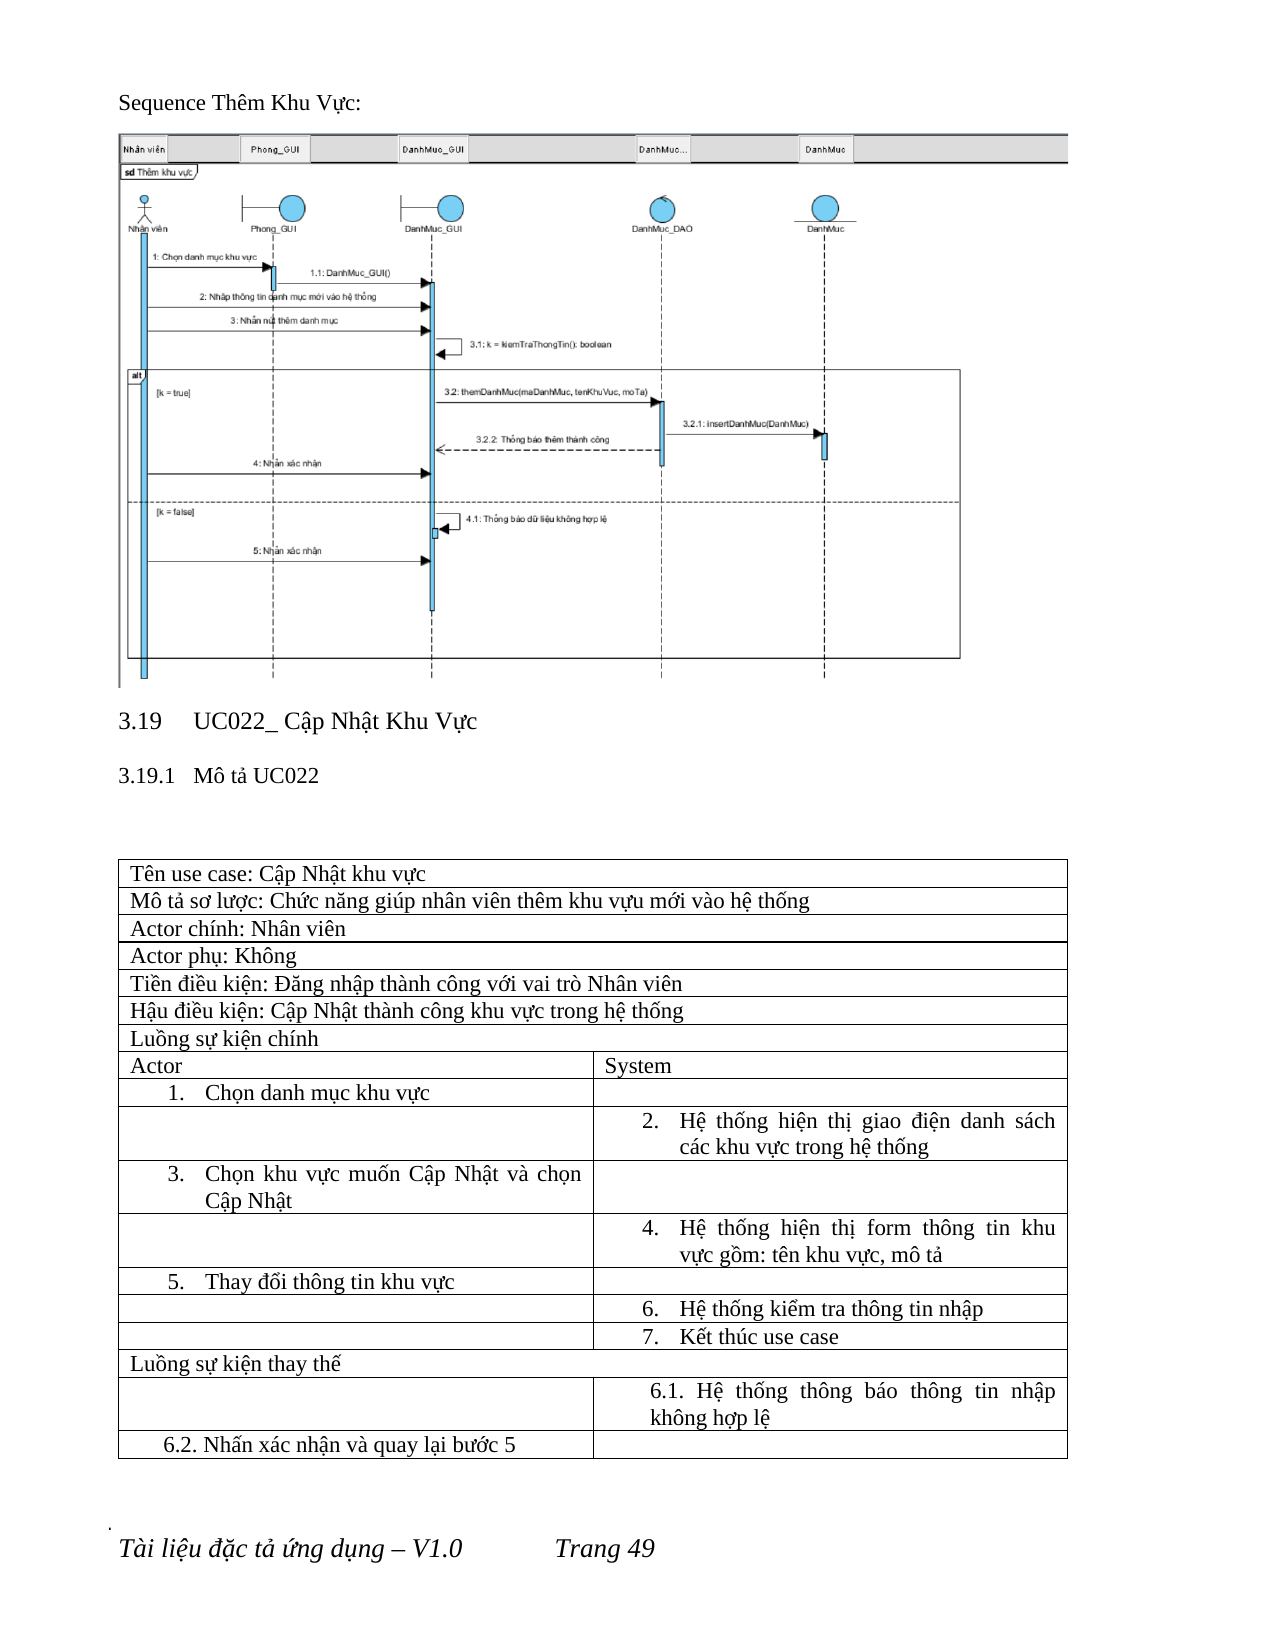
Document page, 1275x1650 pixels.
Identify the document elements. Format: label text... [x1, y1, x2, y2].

table_cell 6.2. Nhấn xác nhận và quay lại bước 5 [119, 1431, 593, 1458]
table_cell Actor chính: Nhân viên [119, 915, 1067, 941]
table_cell 6.1. Hệ thống thông báo thông tin nhập không hợp lệ [594, 1378, 1067, 1430]
table_cell Chọn danh mục khu vực [119, 1079, 593, 1106]
table_cell [594, 1079, 1067, 1106]
text Sequence Thêm Khu Vực: [118, 89, 1186, 115]
table_cell [594, 1268, 1067, 1294]
picture [118, 133, 1069, 688]
table_cell Hệ thống kiểm tra thông tin nhập [594, 1295, 1067, 1322]
table_cell Thay đổi thông tin khu vực [119, 1268, 593, 1294]
table_header Tên use case: Cập Nhật khu vực [119, 860, 1067, 887]
table_cell [119, 1378, 593, 1430]
table_cell Actor [119, 1052, 593, 1078]
table_cell [594, 1431, 1067, 1458]
table_cell Actor phụ: Không [119, 943, 1067, 969]
table_cell Hệ thống hiện thị form thông tin khu vực gồm: tên khu vực, mô tả [594, 1214, 1067, 1267]
table_cell Chọn khu vực muốn Cập Nhật và chọn Cập Nhật [119, 1161, 593, 1213]
table_cell Hậu điều kiện: Cập Nhật thành công khu vực trong hệ thống [119, 997, 1067, 1023]
table_cell [119, 1323, 593, 1349]
subtitle UC022_ Cập Nhật Khu Vực [118, 706, 1186, 735]
table_cell [119, 1214, 593, 1267]
table_cell Kết thúc use case [594, 1323, 1067, 1349]
table_cell [594, 1161, 1067, 1213]
table_cell [119, 1107, 593, 1159]
table_cell System [594, 1052, 1067, 1078]
table_cell Mô tả sơ lược: Chức năng giúp nhân viên thêm khu vựu mới vào hệ thống [119, 888, 1067, 914]
subtitle Mô tả UC022 [118, 762, 1186, 788]
table_cell Hệ thống hiện thị giao điện danh sách các khu vực trong hệ thống [594, 1107, 1067, 1159]
table_cell Tiền điều kiện: Đăng nhập thành công với vai trò Nhân viên [119, 970, 1067, 996]
table_cell [119, 1295, 593, 1322]
table_cell Luồng sự kiện chính [119, 1025, 1067, 1051]
table_cell Luồng sự kiện thay thế [119, 1350, 1067, 1377]
